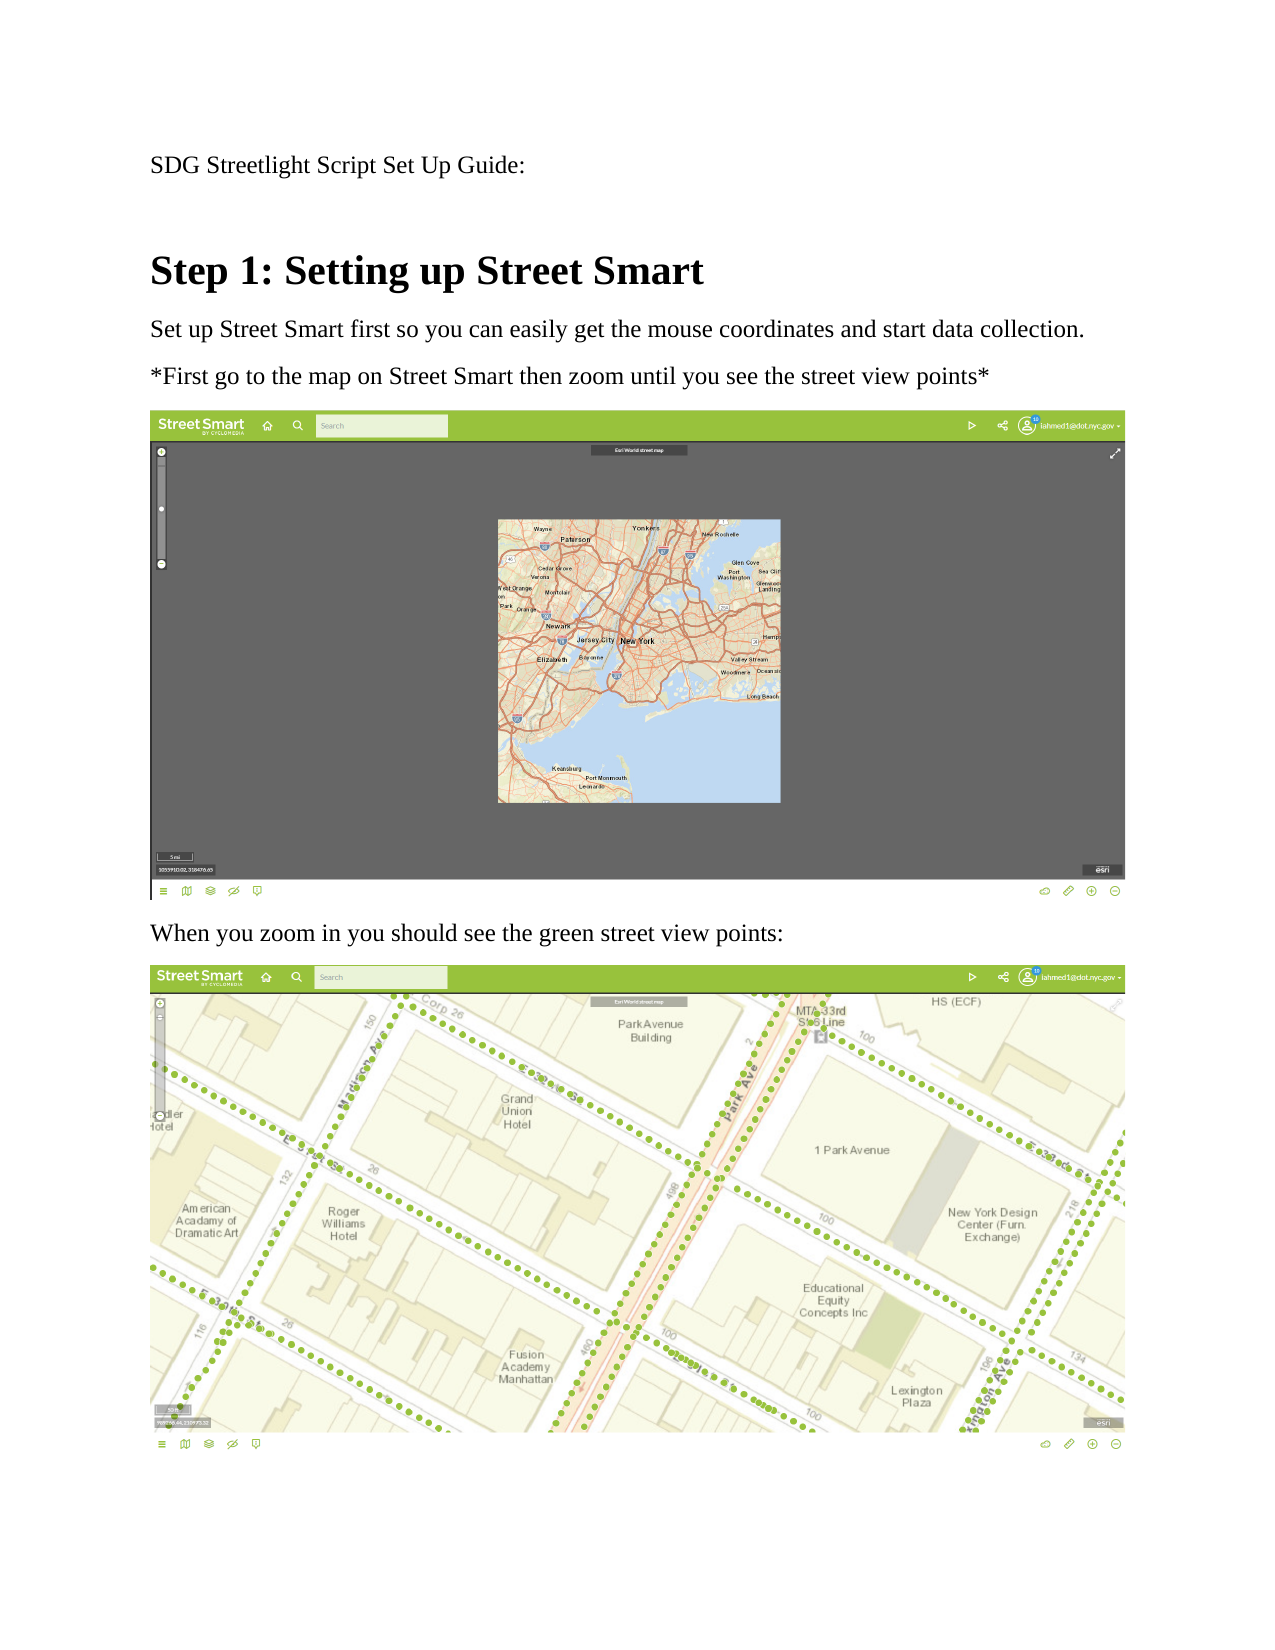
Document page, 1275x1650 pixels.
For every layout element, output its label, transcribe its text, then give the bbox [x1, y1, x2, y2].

picture [150, 409, 1125, 900]
text Set up Street Smart first so you can easily get the mouse coordinates and start data collection. [150, 314, 1125, 342]
picture [150, 965, 1125, 1454]
text SDG Streetlight Script Set Up Guide: [150, 150, 1125, 179]
text When you zoom in you should see the green street view points: [150, 918, 1125, 947]
text *First go to the map on Street Smart then zoom until you see the street view points* [150, 361, 1125, 390]
text Step 1: Setting up Street Smart [150, 245, 1125, 293]
